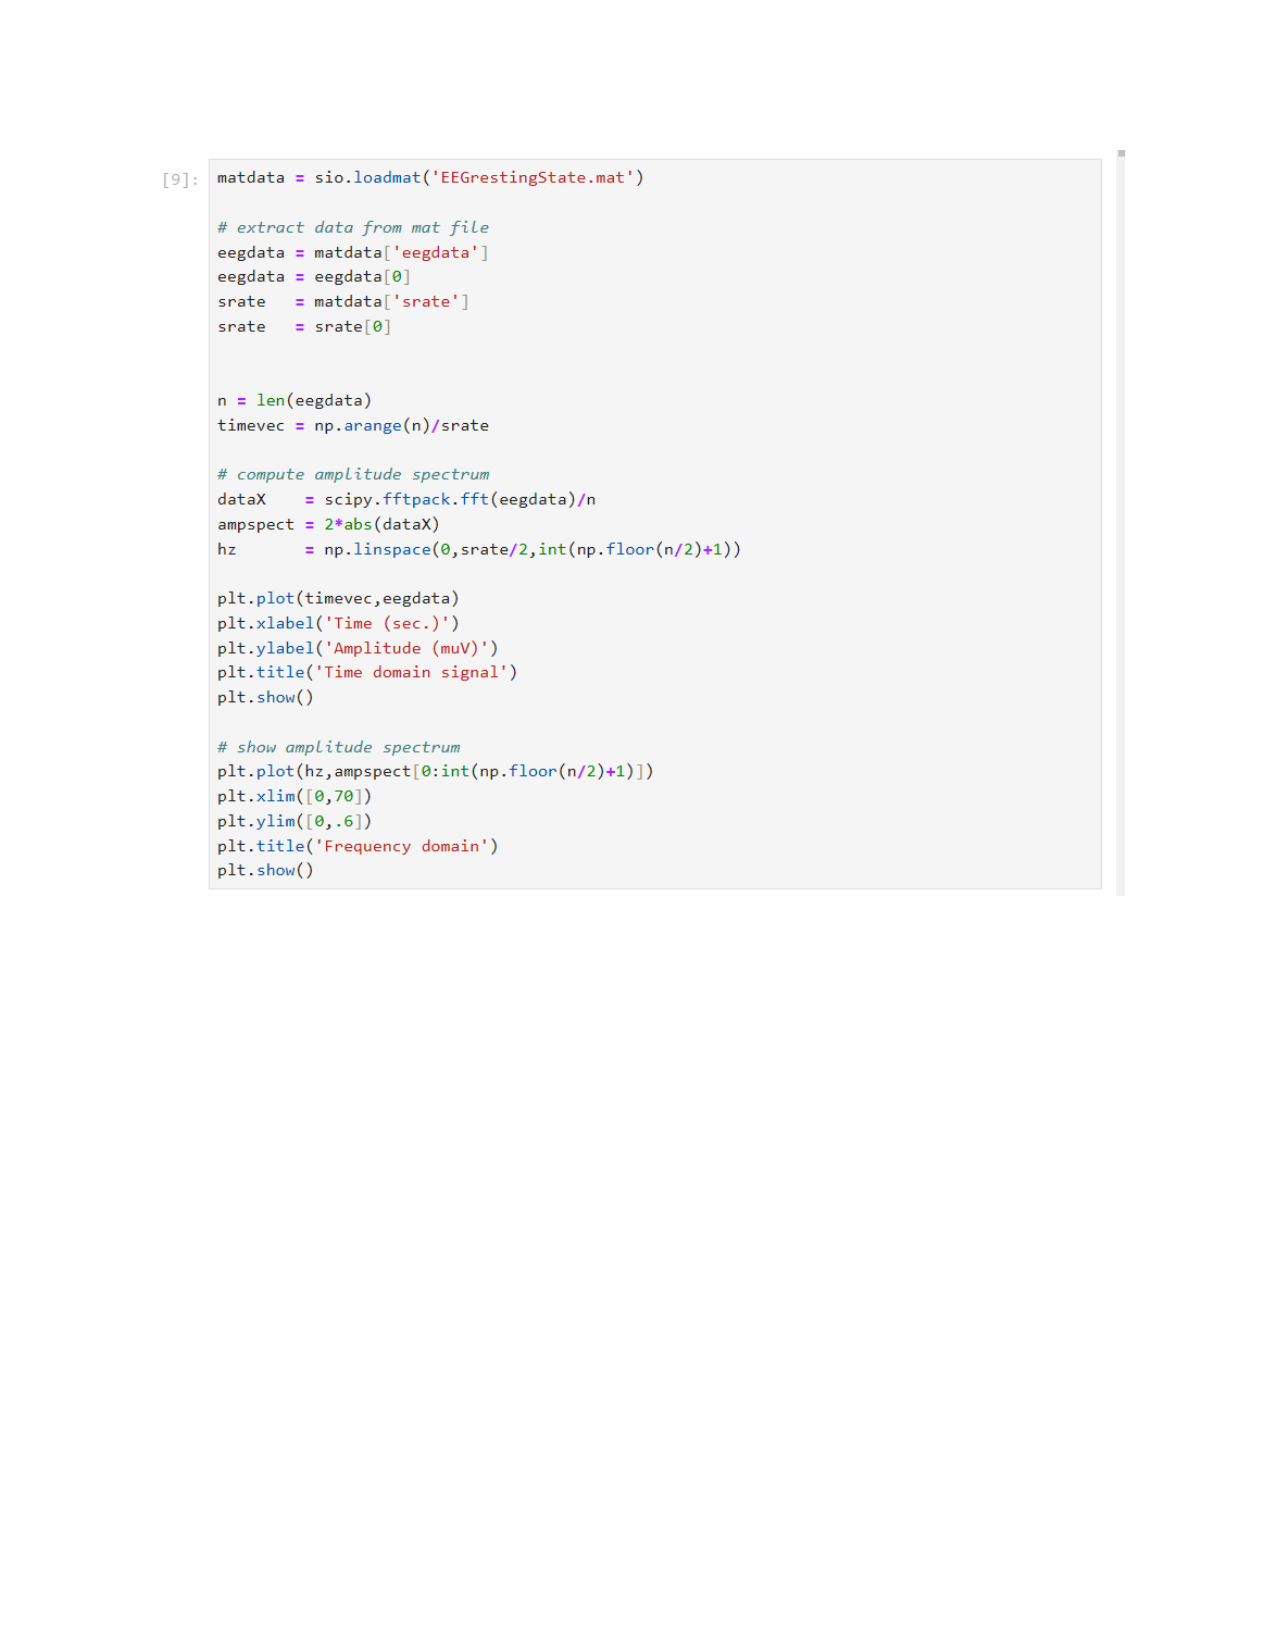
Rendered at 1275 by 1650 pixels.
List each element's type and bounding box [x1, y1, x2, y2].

picture [150, 150, 1125, 896]
